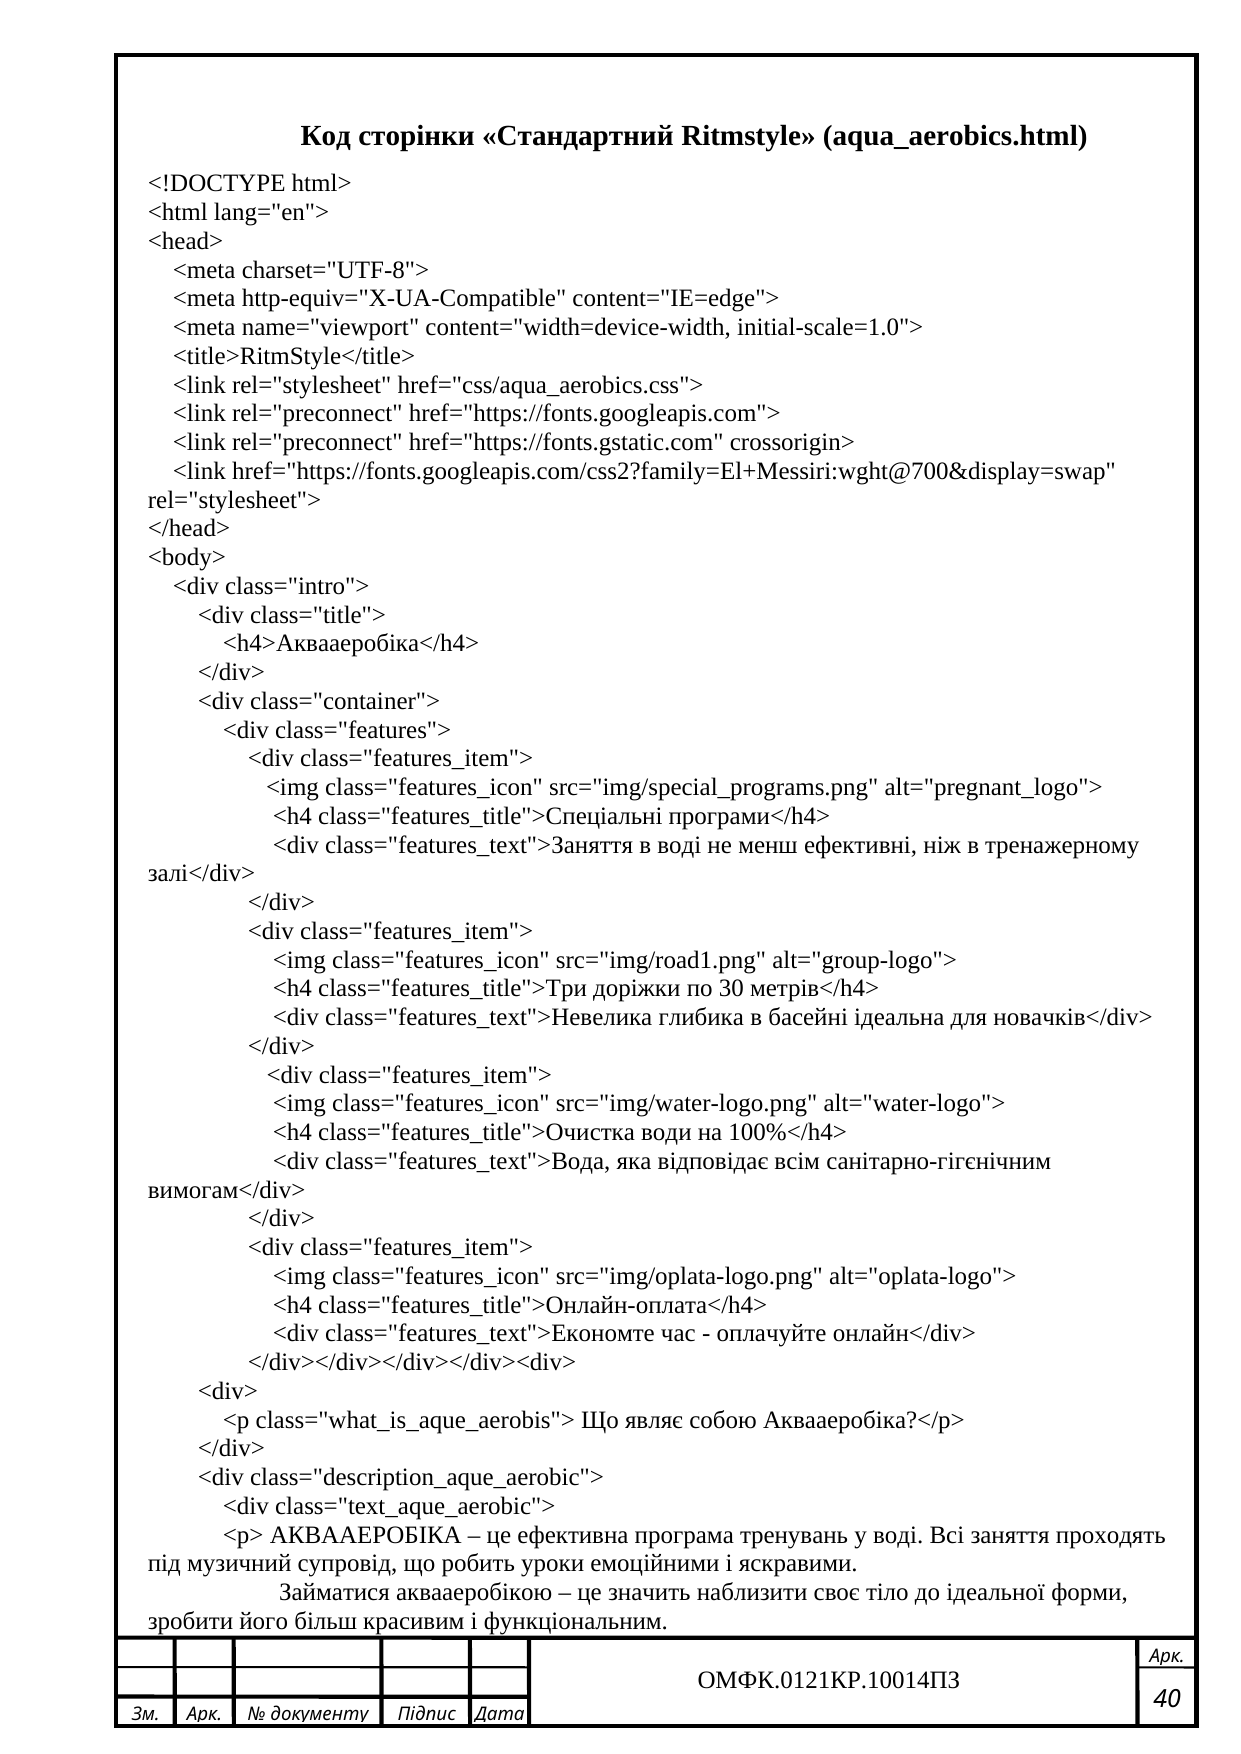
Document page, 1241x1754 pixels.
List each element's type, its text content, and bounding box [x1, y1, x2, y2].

text <meta name="viewport" content="width=device-width, initial-scale=1.0"> [148, 312, 1181, 341]
text <div class="title"> [148, 600, 1181, 628]
text <h4 class="features_title">Очистка води на 100%</h4> [148, 1117, 1181, 1146]
text <p class="what_is_aque_aerobis"> Що являє собою Аквааеробіка?</p> [148, 1405, 1181, 1433]
text <img class="features_icon" src="img/special_programs.png" alt="pregnant_logo"> [148, 772, 1181, 801]
text <title>RitmStyle</title> [148, 341, 1181, 370]
text <link rel="stylesheet" href="css/aqua_aerobics.css"> [148, 370, 1181, 398]
text </div></div></div></div><div> [148, 1347, 1181, 1376]
text </head> [148, 513, 1181, 542]
text <div class="intro"> [148, 571, 1181, 600]
text </div> [148, 887, 1181, 916]
text <link rel="preconnect" href="https://fonts.googleapis.com"> [148, 398, 1181, 427]
text <html lang="en"> [148, 197, 1181, 226]
text </div> [148, 1433, 1181, 1462]
text <body> [148, 542, 1181, 571]
text <div class="features_item"> [148, 1060, 1181, 1088]
text <div class="features_text">Вода, яка відповідає всім санітарно-гігєнічним вимогам</div> [148, 1146, 1181, 1203]
text <div class="features_text">Невелика глибика в басейні ідеальна для новачків</div> [148, 1002, 1181, 1031]
text <div class="features"> [148, 715, 1181, 743]
text <div class="features_text">Заняття в воді не менш ефективні, ніж в тренажерному залі</div> [148, 830, 1181, 887]
text </div> [148, 1031, 1181, 1060]
text <h4 class="features_title">Онлайн-оплата</h4> [148, 1290, 1181, 1318]
text </div> [148, 657, 1181, 686]
text <div class="features_text">Економте час - оплачуйте онлайн</div> [148, 1318, 1181, 1347]
text <p> АКВААЕРОБІКА – це ефективна програма тренувань у воді. Всі заняття проходять під музичний супровід, що робить уроки емоційними і яскравими. [148, 1520, 1181, 1577]
text <img class="features_icon" src="img/oplata-logo.png" alt="oplata-logo"> [148, 1261, 1181, 1290]
text <img class="features_icon" src="img/road1.png" alt="group-logo"> [148, 945, 1181, 973]
text <div> [148, 1376, 1181, 1405]
text <h4 class="features_title">Три доріжки по 30 метрів</h4> [148, 973, 1181, 1002]
text <link href="https://fonts.googleapis.com/css2?family=El+Messiri:wght@700&display=swap" rel="stylesheet"> [148, 456, 1181, 513]
text <img class="features_icon" src="img/water-logo.png" alt="water-logo"> [148, 1088, 1181, 1117]
text Код сторінки «Стандартний Ritmstyle» (aqua_aerobics.html) [148, 118, 1181, 152]
text </div> [148, 1203, 1181, 1232]
text <div class="text_aque_aerobic"> [148, 1491, 1181, 1520]
text <h4>Аквааеробіка</h4> [148, 628, 1181, 657]
text <head> [148, 226, 1181, 255]
text <div class="features_item"> [148, 916, 1181, 945]
text <div class="container"> [148, 686, 1181, 715]
text <div class="features_item"> [148, 1232, 1181, 1261]
text <h4 class="features_title">Спеціальні програми</h4> [148, 801, 1181, 830]
text <meta http-equiv="X-UA-Compatible" content="IE=edge"> [148, 283, 1181, 312]
text <!DOCTYPE html> [148, 168, 1181, 197]
text Займатися аквааеробікою – це значить наблизити своє тіло до ідеальної форми, зробити його більш красивим і функціональним. [148, 1577, 1181, 1635]
text <meta charset="UTF-8"> [148, 255, 1181, 283]
text <link rel="preconnect" href="https://fonts.gstatic.com" crossorigin> [148, 427, 1181, 456]
text <div class="description_aque_aerobic"> [148, 1462, 1181, 1491]
text <div class="features_item"> [148, 743, 1181, 772]
